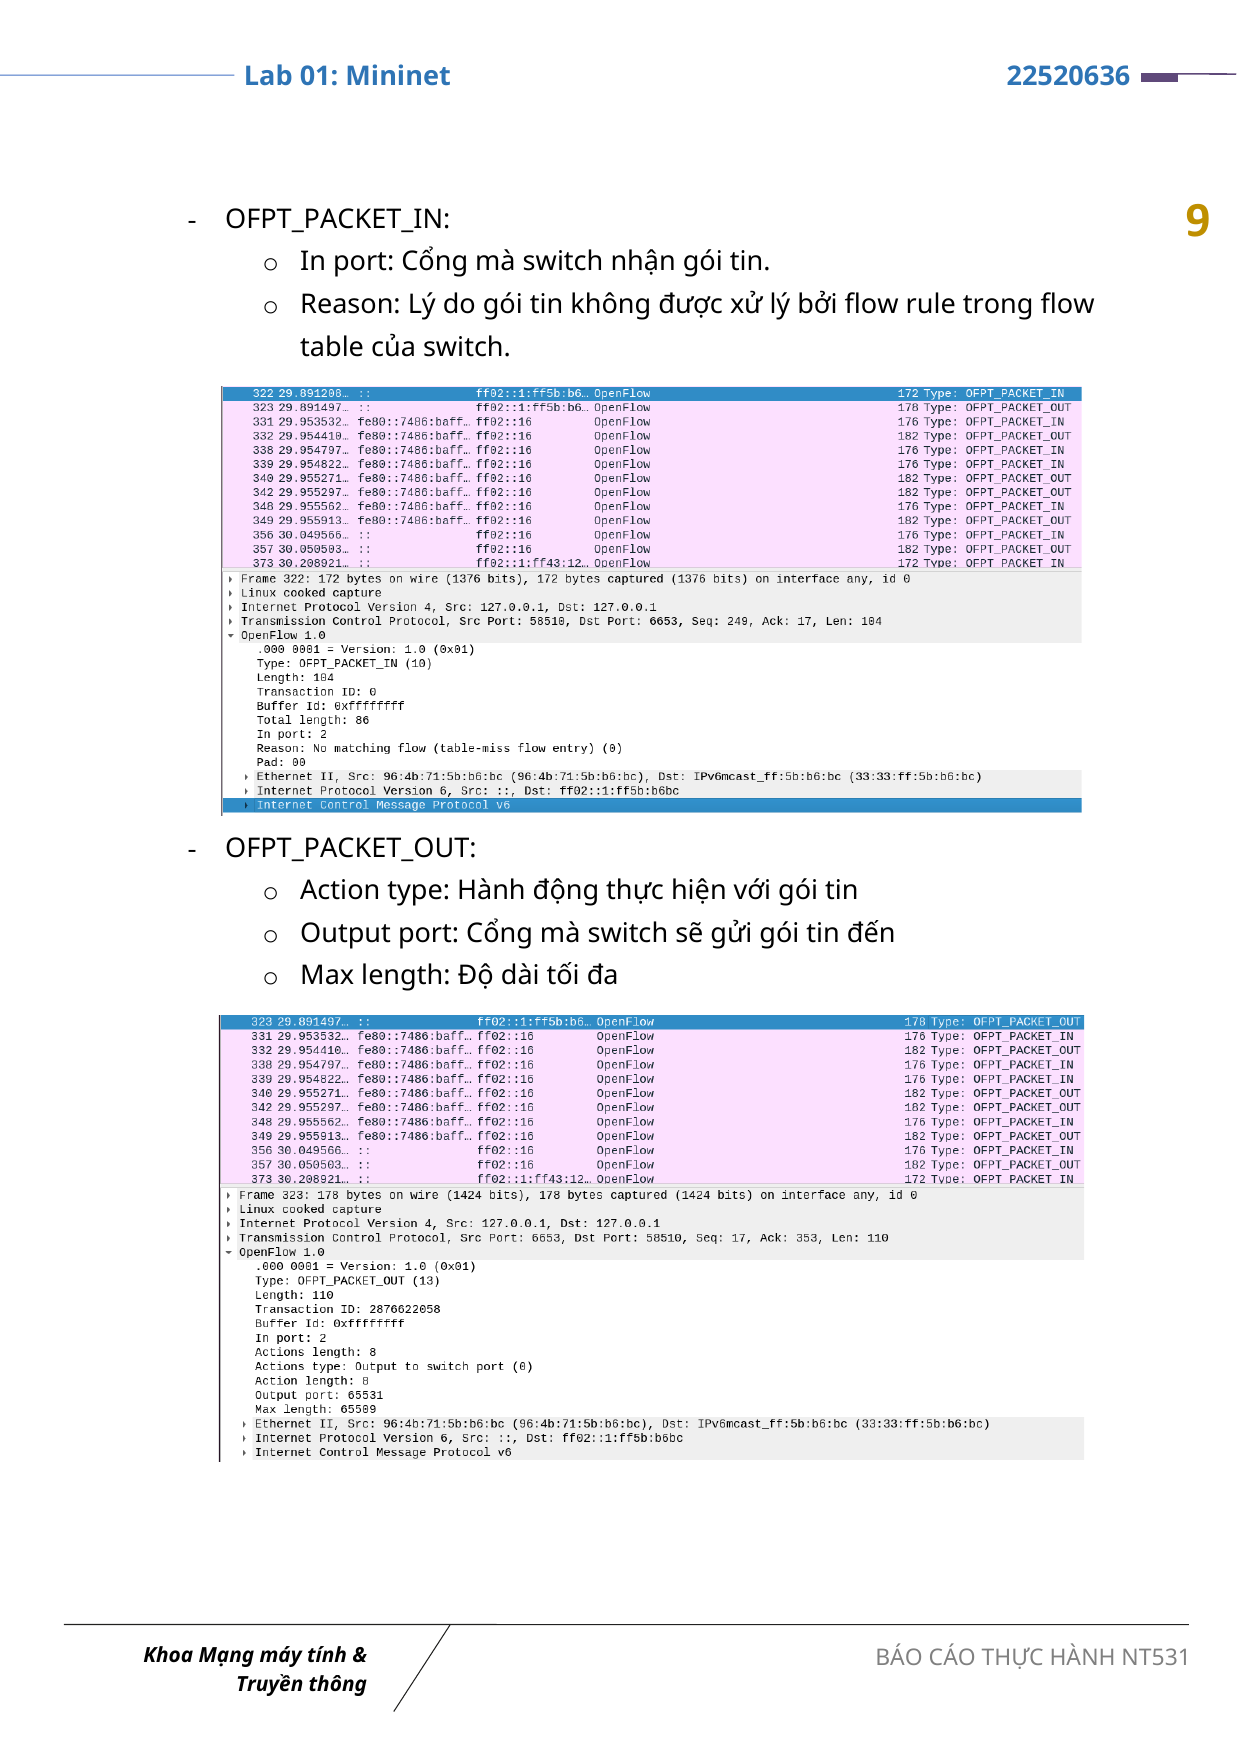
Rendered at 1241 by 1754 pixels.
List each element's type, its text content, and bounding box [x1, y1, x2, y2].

list OFPT_PACKET_OUT: [187, 828, 1153, 865]
list Action type: Hành động thực hiện với gói tin [262, 870, 1153, 907]
list In port: Cổng mà switch nhận gói tin. [262, 242, 1153, 279]
list Output port: Cổng mà switch sẽ gửi gói tin đến [262, 913, 1153, 950]
list Reason: Lý do gói tin không được xử lý bởi flow rule trong flow table của switch. [262, 284, 1153, 364]
list Max length: Độ dài tối đa [262, 956, 1153, 993]
picture [218, 1015, 1085, 1462]
picture [221, 386, 1082, 816]
list OFPT_PACKET_IN: [187, 199, 1153, 236]
